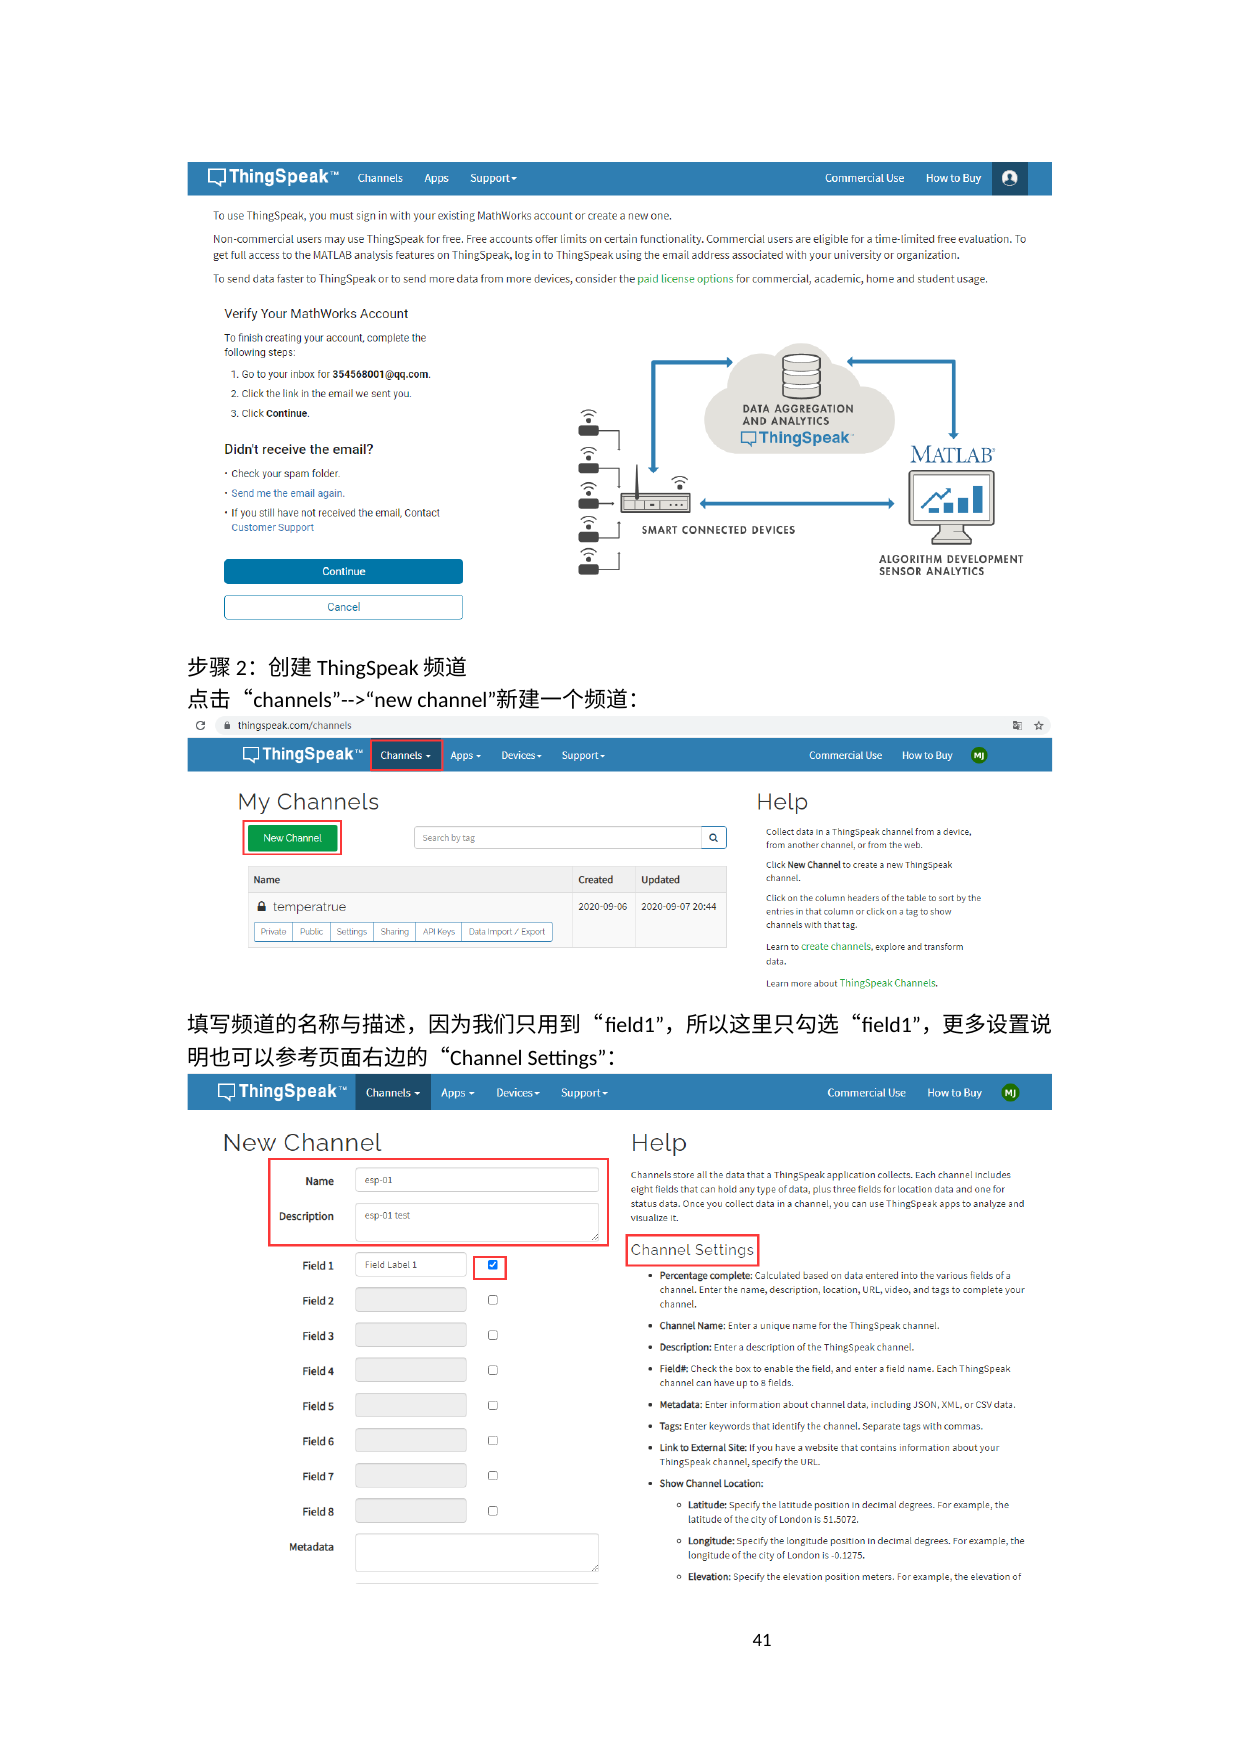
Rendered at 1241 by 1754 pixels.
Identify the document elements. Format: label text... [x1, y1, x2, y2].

text 步骤2：创建ThingSpeak频道 [187, 649, 1053, 682]
text 填写频道的名称与描述，因为我们只用到“field1”，所以这里只勾选“field1”，更多设置说明也可以参考页面右边的“Channel Settings”： [187, 1007, 1053, 1072]
picture [187, 162, 1052, 630]
text 点击“channels”-->“new channel”新建一个频道： [187, 682, 1053, 714]
picture [187, 714, 1053, 996]
picture [187, 1072, 1052, 1584]
